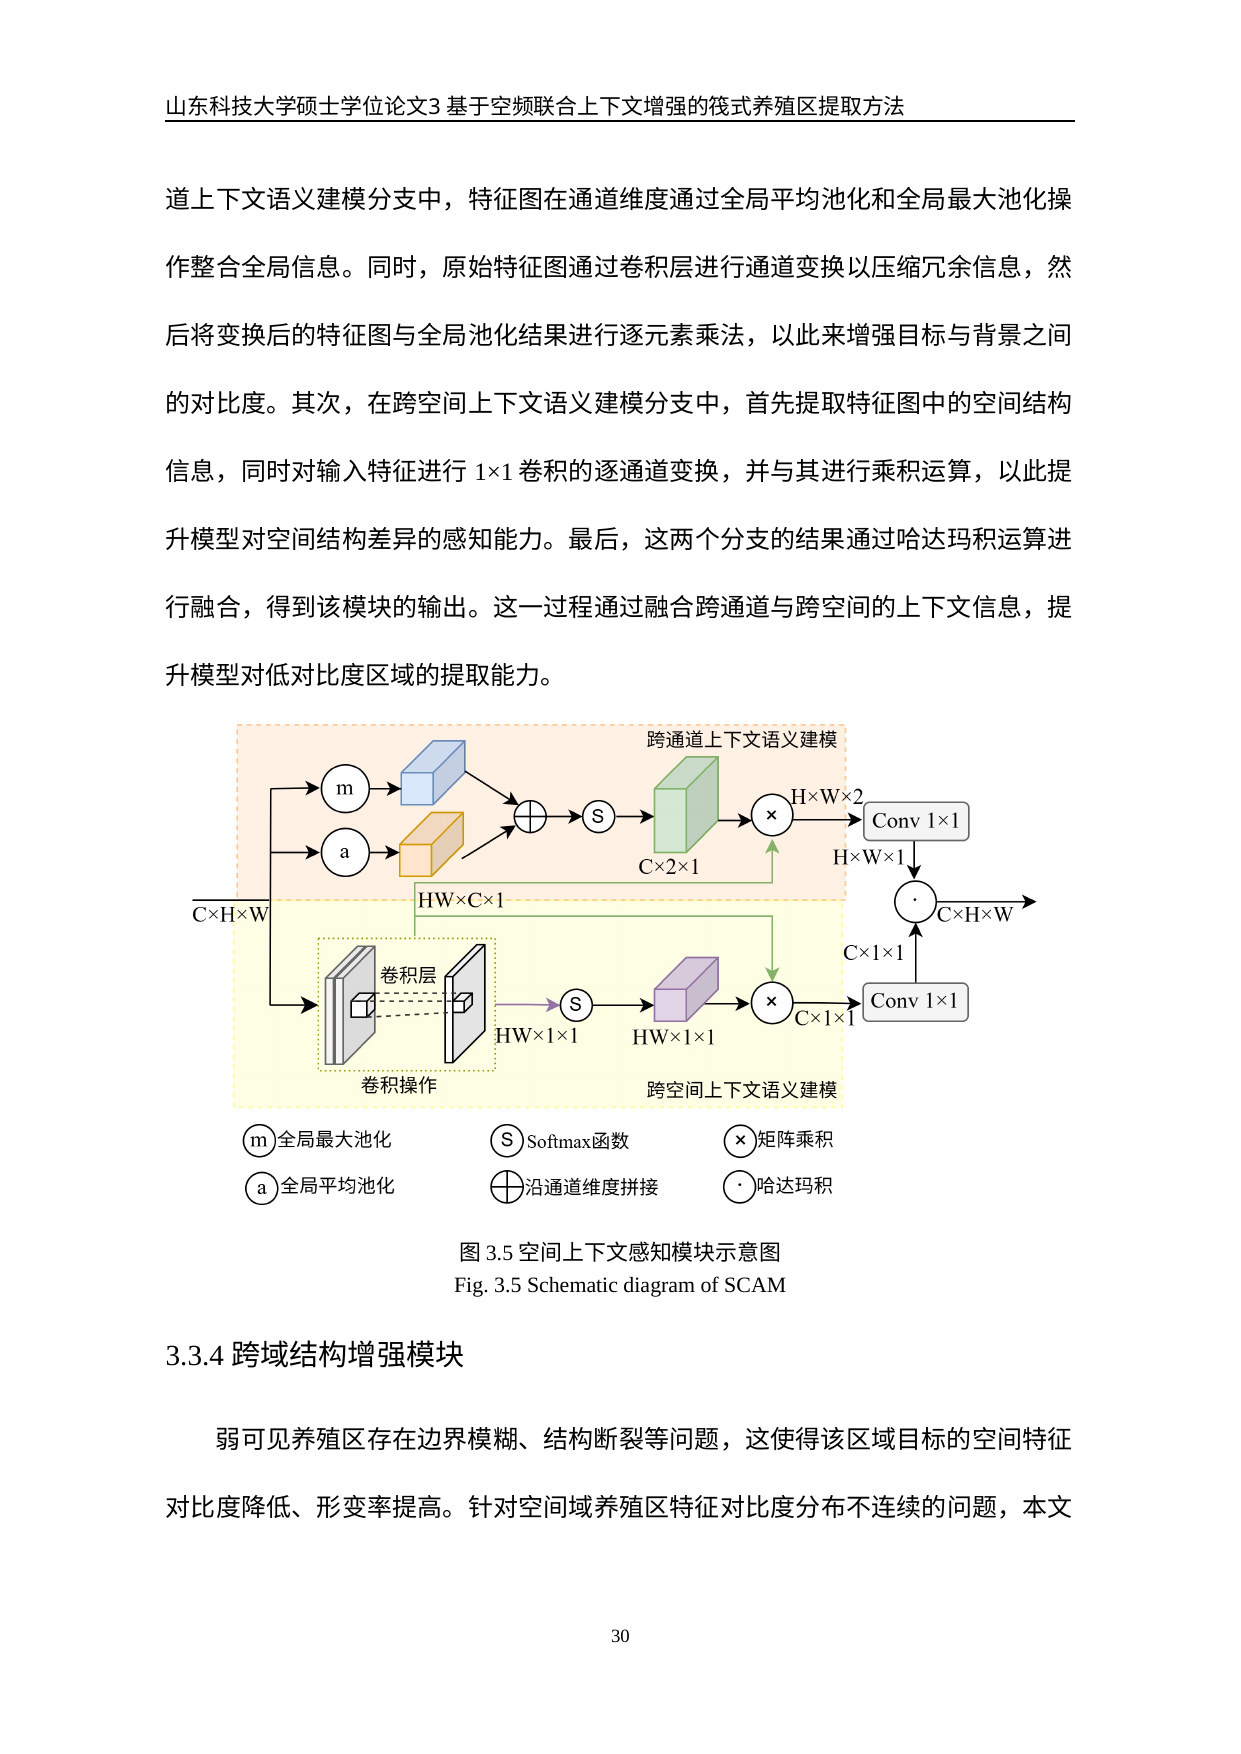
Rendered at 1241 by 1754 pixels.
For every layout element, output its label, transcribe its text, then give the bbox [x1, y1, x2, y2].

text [165, 164, 1075, 707]
text 图3.5 空间上下文感知模块示意图 [165, 1233, 1075, 1267]
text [165, 1403, 1075, 1539]
text Fig. 3.5 Schematic diagram of SCAM [165, 1267, 1075, 1301]
picture [191, 724, 1050, 1205]
subtitle 3.3.4 跨域结构增强模块 [165, 1318, 1075, 1386]
